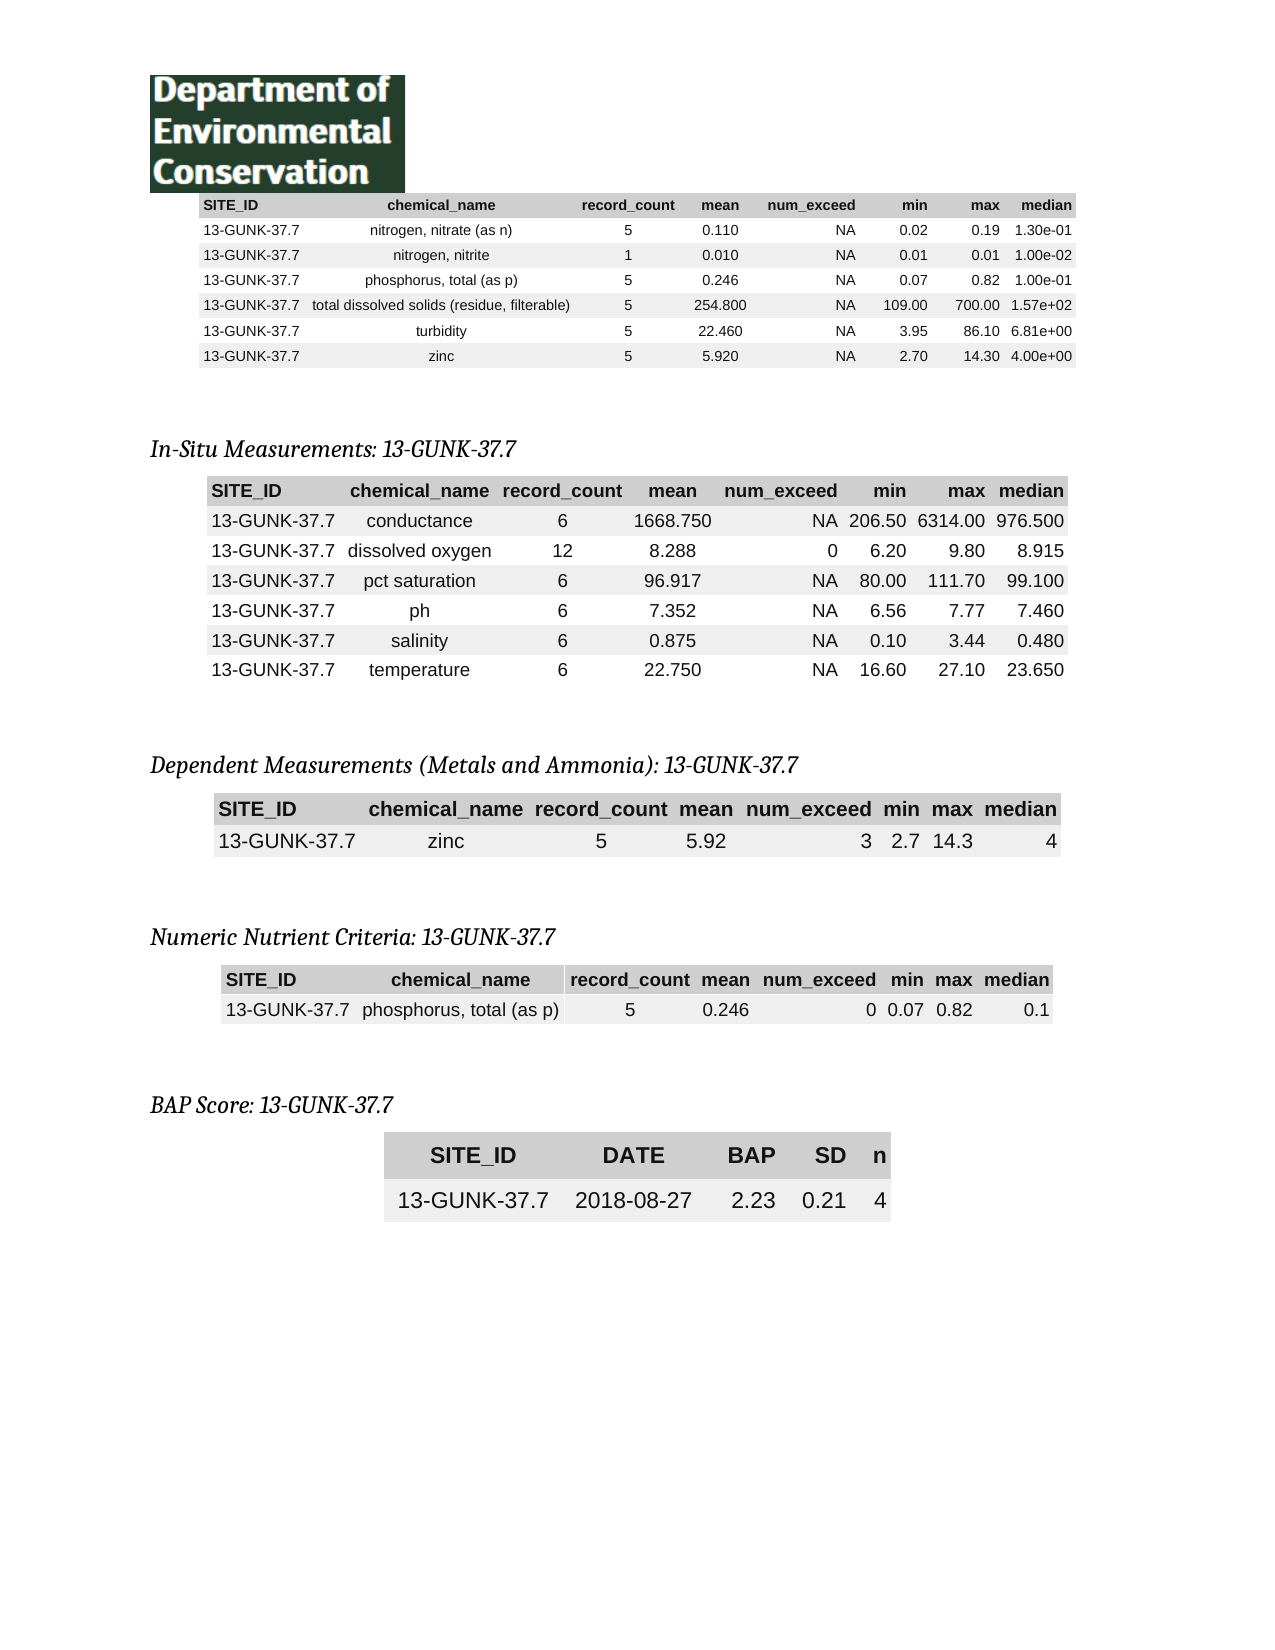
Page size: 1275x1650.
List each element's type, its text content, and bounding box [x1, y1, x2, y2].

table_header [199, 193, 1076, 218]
picture [150, 75, 406, 193]
text In-Situ Measurements: 13-GUNK-37.7 [150, 434, 1125, 463]
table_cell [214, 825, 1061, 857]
text Numeric Nutrient Criteria: 13-GUNK-37.7 [150, 923, 1125, 952]
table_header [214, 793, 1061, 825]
text BAP Score: 13-GUNK-37.7 [150, 1091, 1125, 1119]
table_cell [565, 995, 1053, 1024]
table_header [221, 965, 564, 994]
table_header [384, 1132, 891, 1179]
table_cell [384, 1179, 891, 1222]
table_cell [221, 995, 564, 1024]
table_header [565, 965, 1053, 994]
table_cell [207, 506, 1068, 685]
text Dependent Measurements (Metals and Ammonia): 13-GUNK-37.7 [150, 751, 1125, 780]
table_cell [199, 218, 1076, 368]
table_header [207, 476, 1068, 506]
